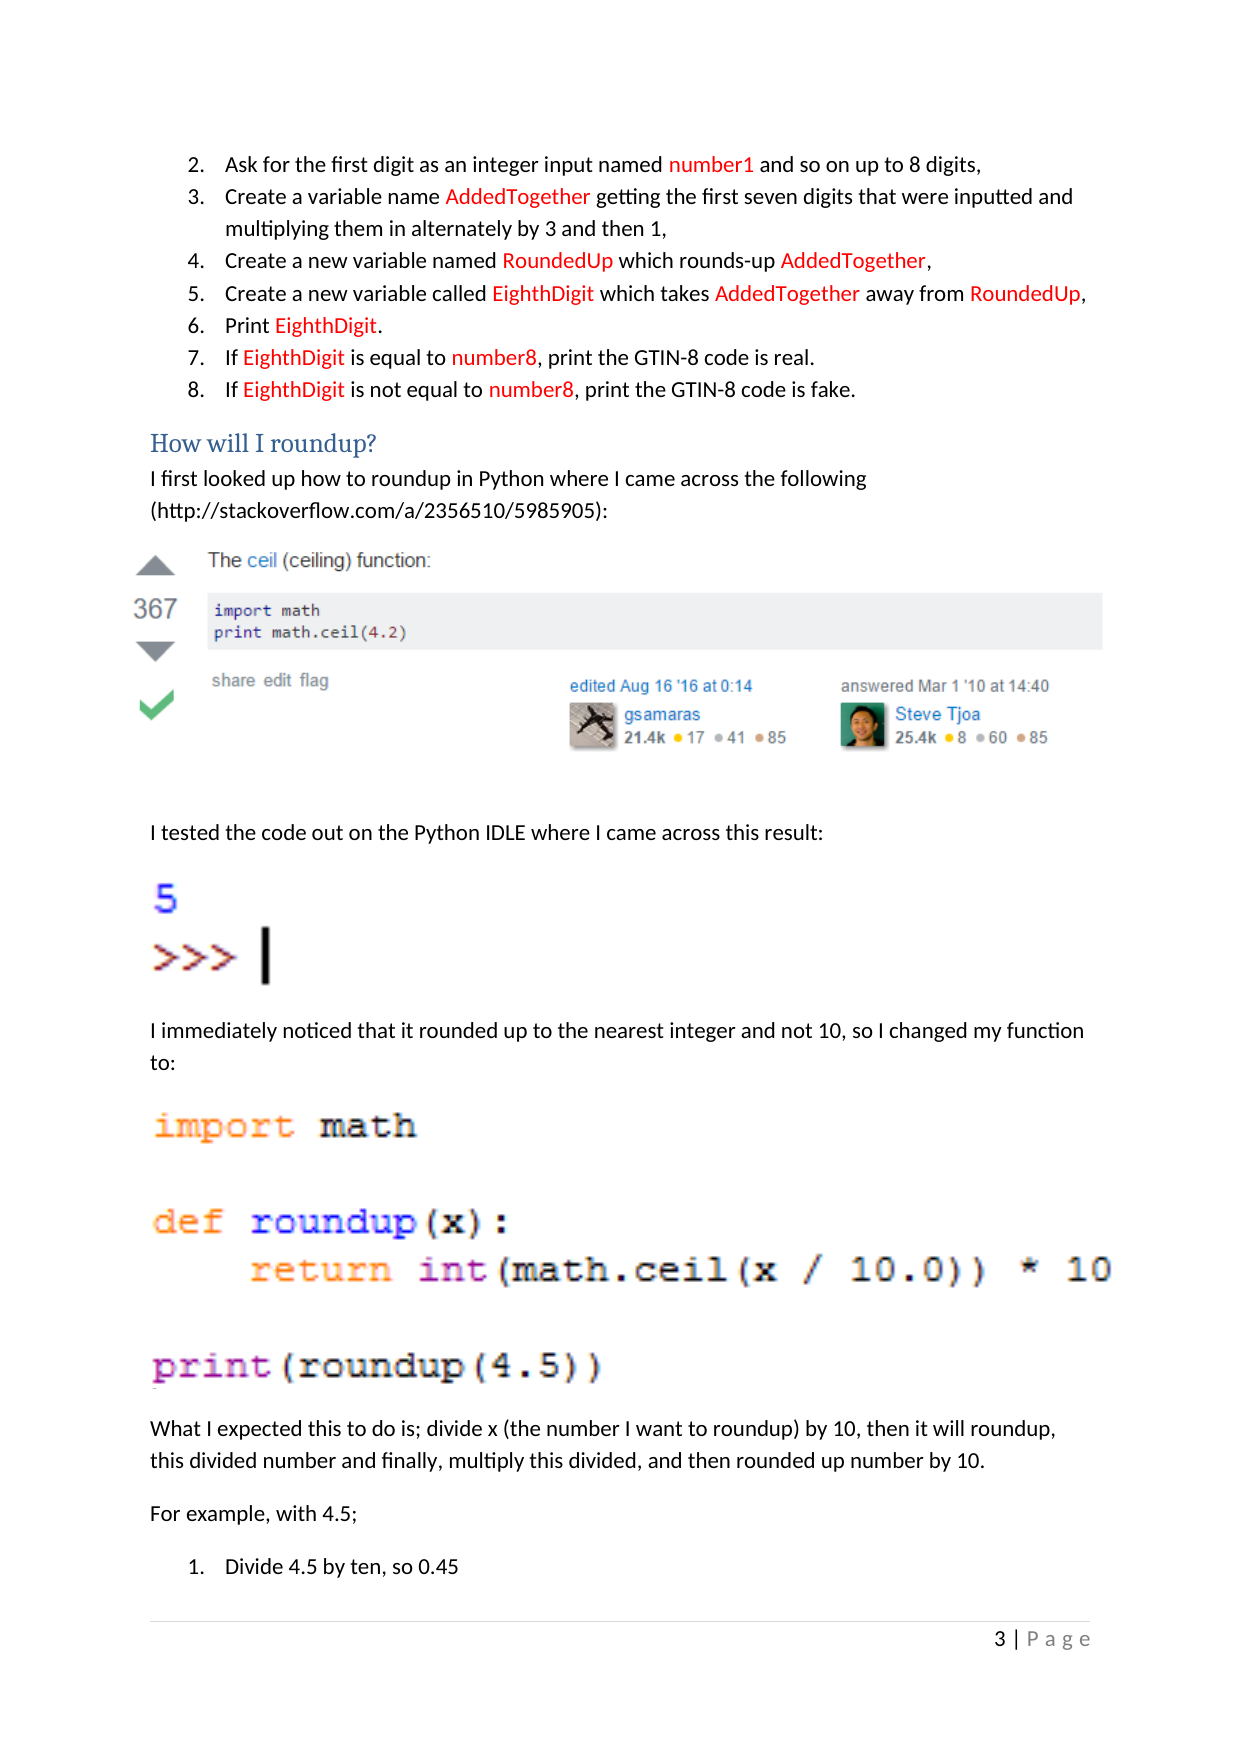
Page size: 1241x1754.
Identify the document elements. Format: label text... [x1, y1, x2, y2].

text I first looked up how to roundup in Python where I came across the following (http://stackoverflow.com/a/2356510/5985905): [150, 464, 1090, 524]
text What I expected this to do is; divide x (the number I want to roundup) by 10, then it will roundup, this divided number and finally, multiply this divided, and then rounded up number by 10. [150, 1414, 1090, 1474]
text I tested the code out on the Python IDLE where I came across this result: [150, 772, 1090, 847]
list Create a new variable called EighthDigit which takes AddedTogether away from RoundedUp, [187, 279, 1090, 307]
list Divide 4.5 by ten, so 0.45 [187, 1552, 1090, 1580]
subtitle How will I roundup? [150, 428, 1090, 459]
picture [150, 1101, 1143, 1389]
list Create a new variable named RoundedUp which rounds-up AddedTogether, [187, 247, 1090, 274]
list If EighthDigit is equal to number8, print the GTIN-8 code is real. [187, 343, 1090, 371]
text For example, with 4.5; [150, 1499, 1090, 1527]
list Create a variable name AddedTogether getting the first seven digits that were inputted and multiplying them in alternately by 3 and then 1, [187, 182, 1090, 242]
list Ask for the first digit as an integer input named number1 and so on up to 8 digits, [187, 150, 1090, 178]
picture [120, 529, 1120, 772]
list If EighthDigit is not equal to number8, print the GTIN-8 code is fake. [187, 375, 1090, 403]
text I immediately noticed that it rounded up to the nearest integer and not 10, so I changed my function to: [150, 1016, 1090, 1076]
list Print EighthDigit. [187, 311, 1090, 339]
picture [150, 871, 287, 992]
